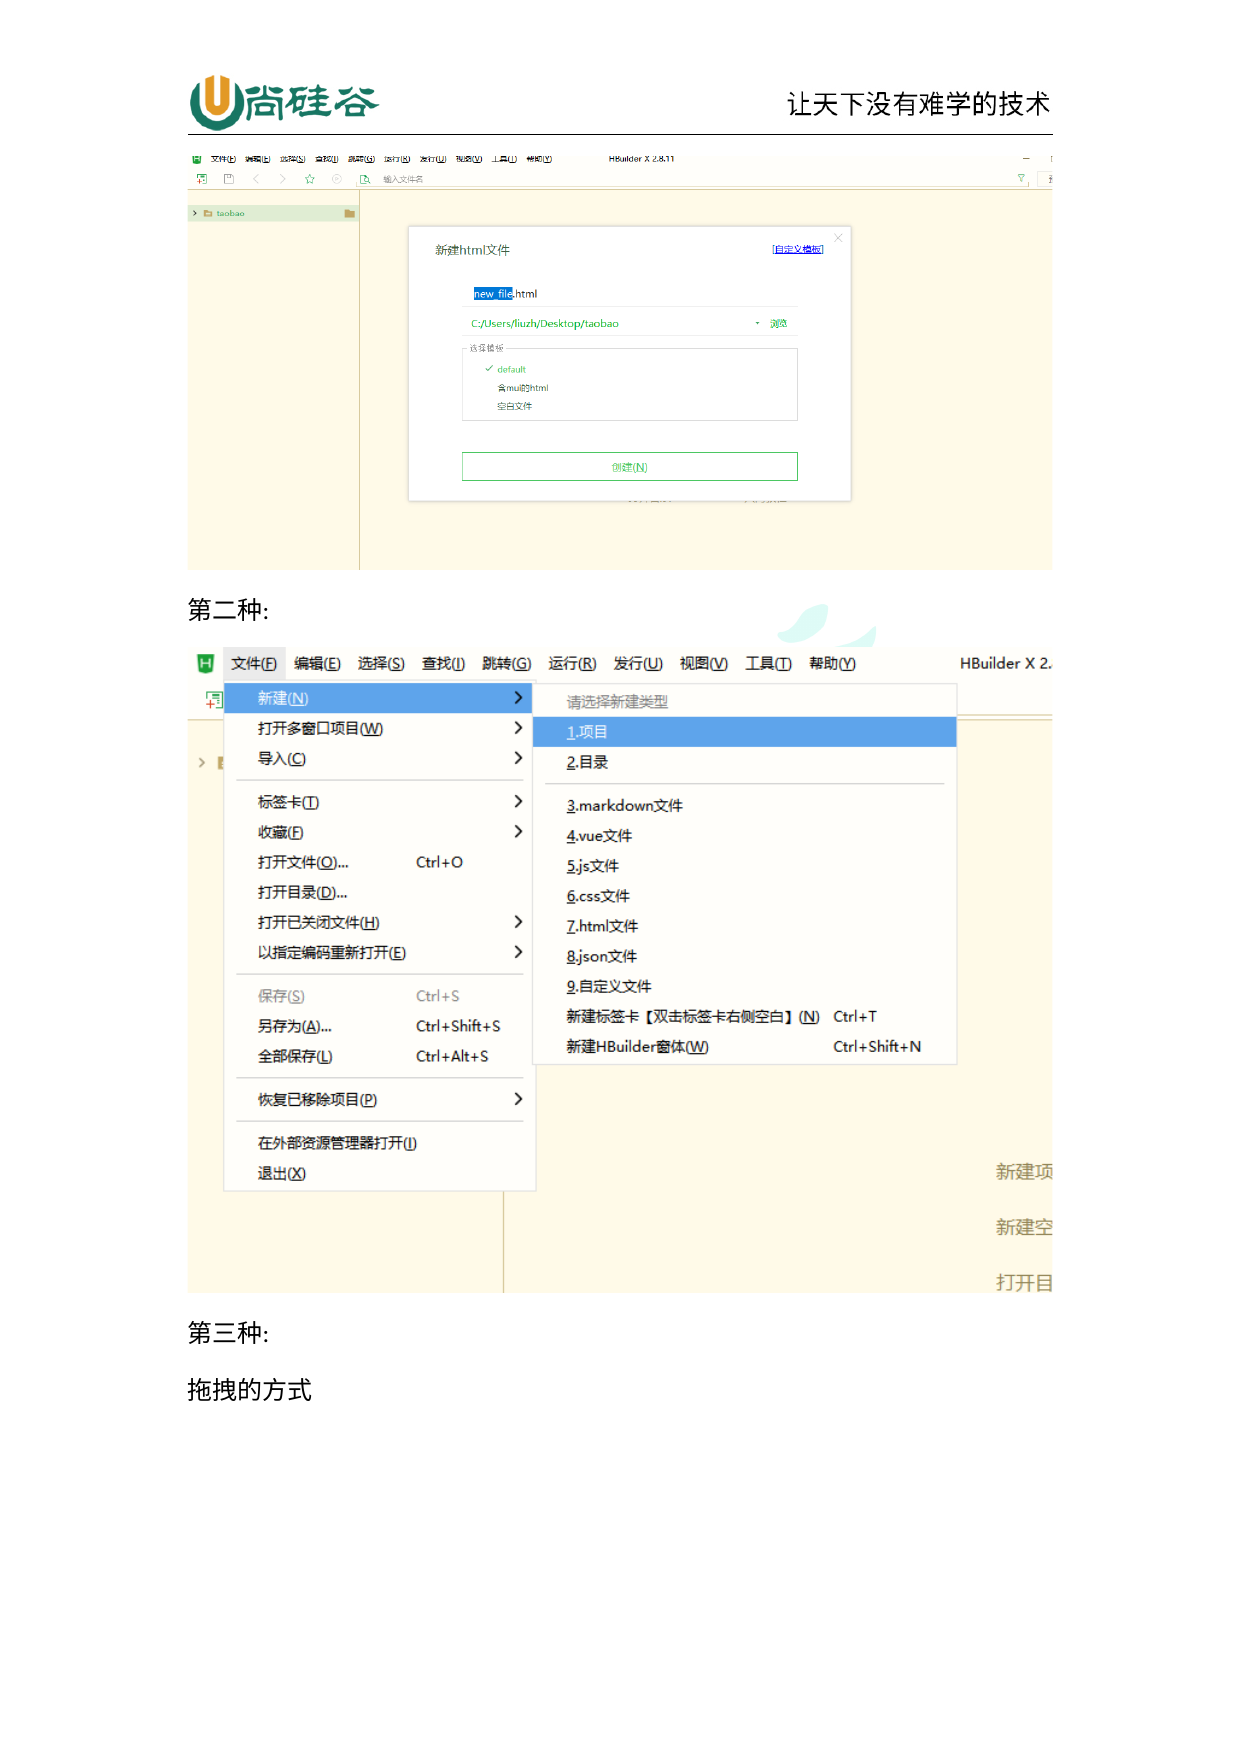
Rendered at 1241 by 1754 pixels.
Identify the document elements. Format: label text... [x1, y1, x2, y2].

picture [187, 156, 1053, 570]
text 拖拽的方式 [187, 1371, 1053, 1407]
picture [187, 647, 1053, 1293]
text 第三种: [187, 1314, 1053, 1350]
text 第二种: [187, 590, 1053, 626]
picture [187, 73, 1053, 132]
